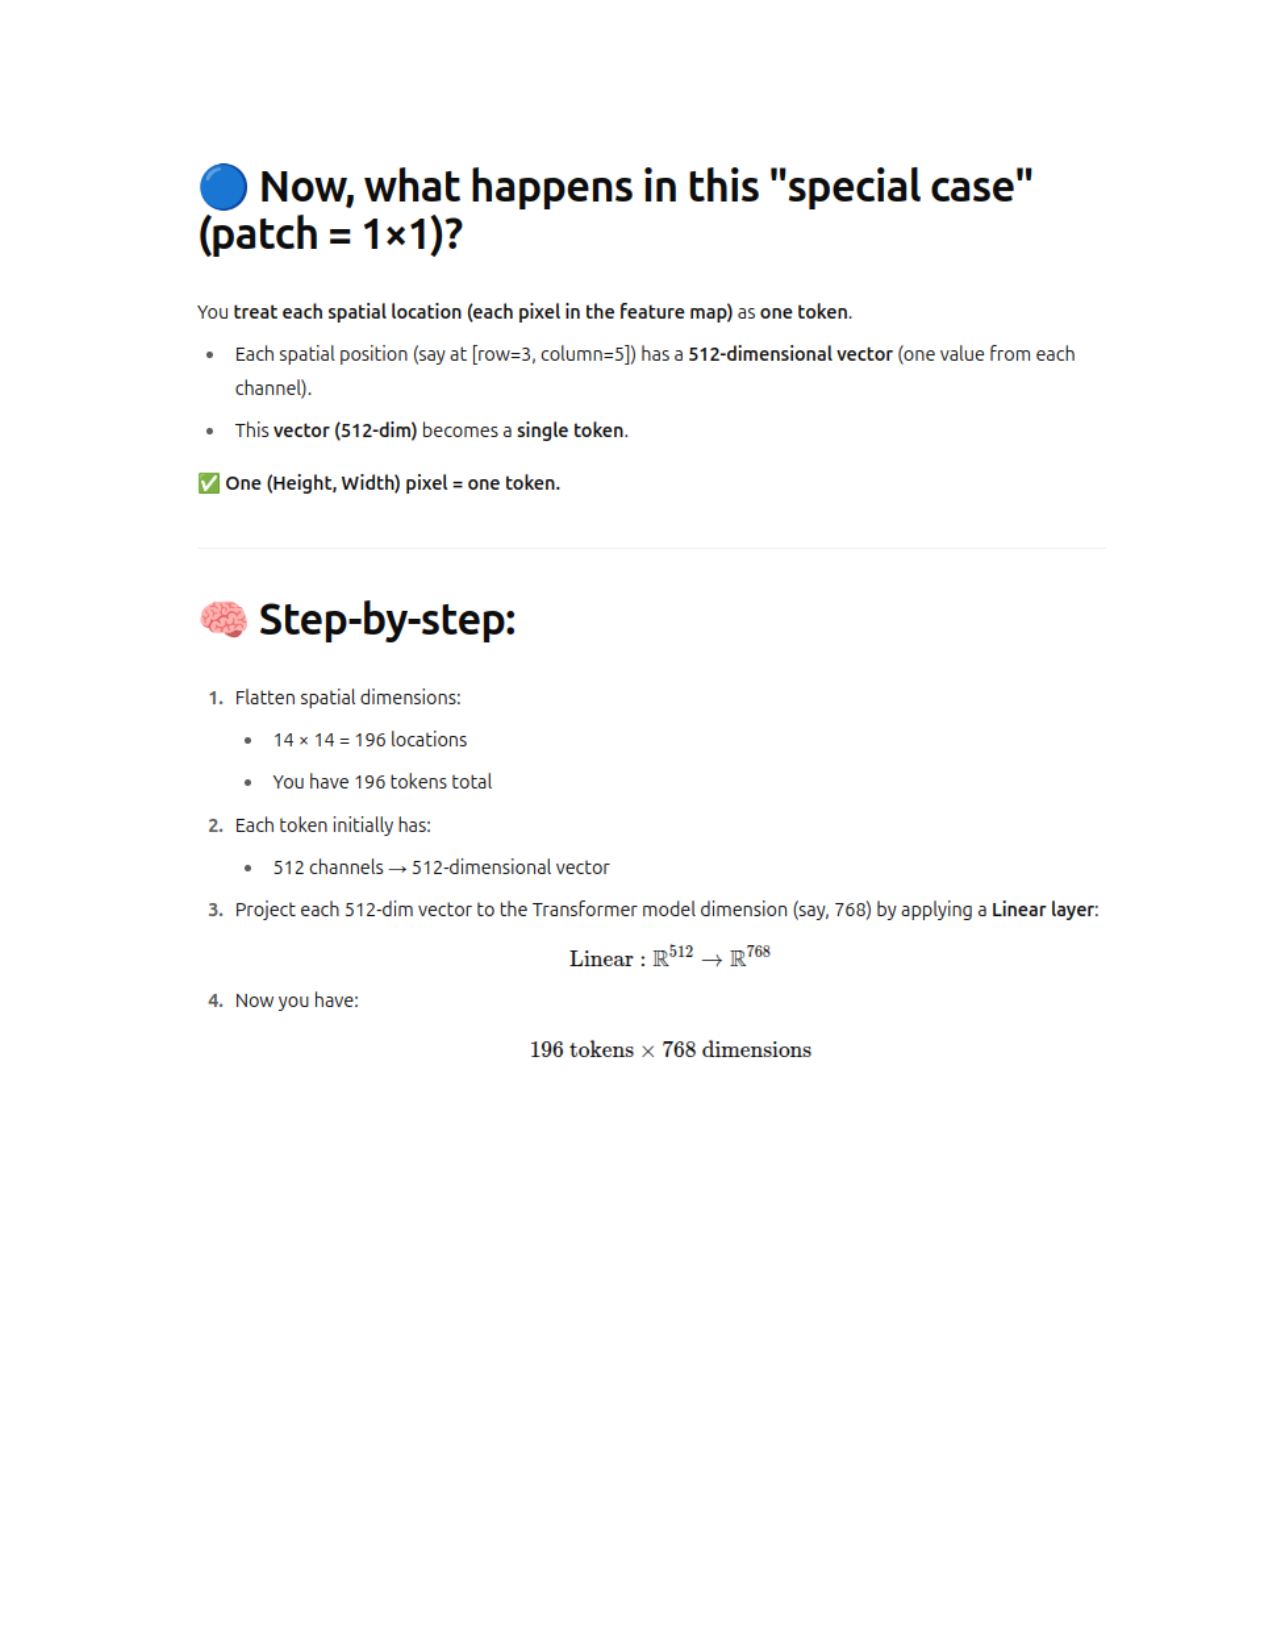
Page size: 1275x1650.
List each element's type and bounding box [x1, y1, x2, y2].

picture [150, 150, 1125, 1073]
